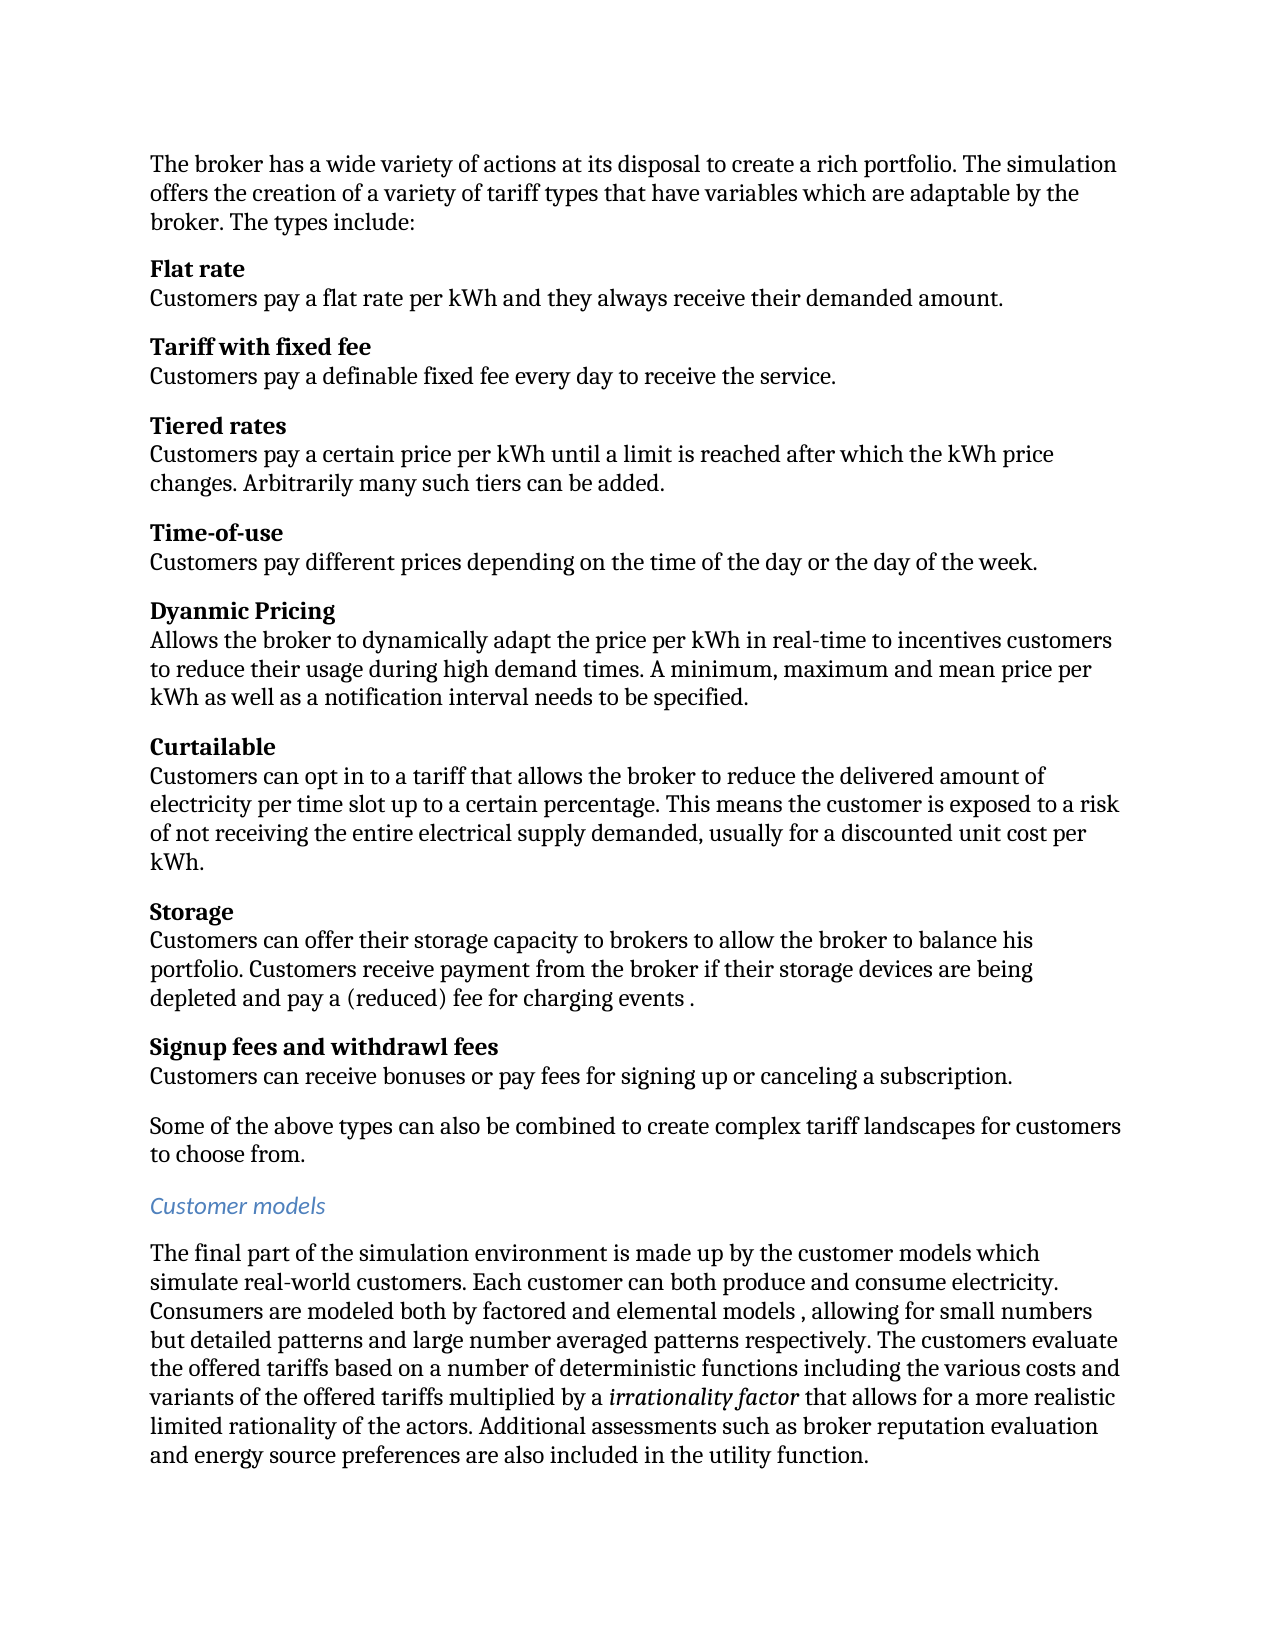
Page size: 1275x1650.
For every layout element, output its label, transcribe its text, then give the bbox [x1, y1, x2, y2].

text The final part of the simulation environment is made up by the customer models which simulate real-world customers. Each customer can both produce and consume electricity. Consumers are modeled both by factored and elemental models , allowing for small numbers but detailed patterns and large number averaged patterns respectively. The customers evaluate the offered tariffs based on a number of deterministic functions including the various costs and variants of the offered tariffs multiplied by a irrationality factor that allows for a more realistic limited rationality of the actors. Additional assessments such as broker reputation evaluation and energy source preferences are also included in the utility function. [150, 1239, 1125, 1469]
text The broker has a wide variety of actions at its disposal to create a rich portfolio. The simulation offers the creation of a variety of tariff types that have variables which are adaptable by the broker. The types include: [150, 150, 1125, 236]
text Allows the broker to dynamically adapt the price per kWh in real-time to incentives customers to reduce their usage during high demand times. A minimum, maximum and mean price per kWh as well as a notification interval needs to be specified. [150, 626, 1125, 712]
text Flat rate [150, 255, 1125, 284]
text Customers pay different prices depending on the time of the day or the day of the week. [150, 547, 1125, 576]
text Customers can opt in to a tariff that allows the broker to reduce the delivered amount of electricity per time slot up to a certain percentage. This means the customer is exposed to a risk of not receiving the entire electrical supply demanded, usually for a discounted unit cost per kWh. [150, 762, 1125, 877]
text Some of the above types can also be combined to create complex tariff landscapes for customers to choose from. [150, 1112, 1125, 1169]
text Customers pay a definable fixed fee every day to receive the service. [150, 362, 1125, 391]
text Dyanmic Pricing [150, 597, 1125, 626]
text Tiered rates [150, 412, 1125, 440]
subtitle Customer models [150, 1190, 1125, 1221]
text Customers pay a flat rate per kWh and they always receive their demanded amount. [150, 284, 1125, 312]
text Curtailable [150, 733, 1125, 762]
text Signup fees and withdrawl fees [150, 1033, 1125, 1062]
text Storage [150, 897, 1125, 926]
text Customers pay a certain price per kWh until a limit is reached after which the kWh price changes. Arbitrarily many such tiers can be added. [150, 440, 1125, 498]
text Customers can receive bonuses or pay fees for signing up or canceling a subscription. [150, 1062, 1125, 1091]
text Tariff with fixed fee [150, 333, 1125, 362]
text Customers can offer their storage capacity to brokers to allow the broker to balance his portfolio. Customers receive payment from the broker if their storage devices are being depleted and pay a (reduced) fee for charging events . [150, 926, 1125, 1012]
text Time-of-use [150, 519, 1125, 547]
